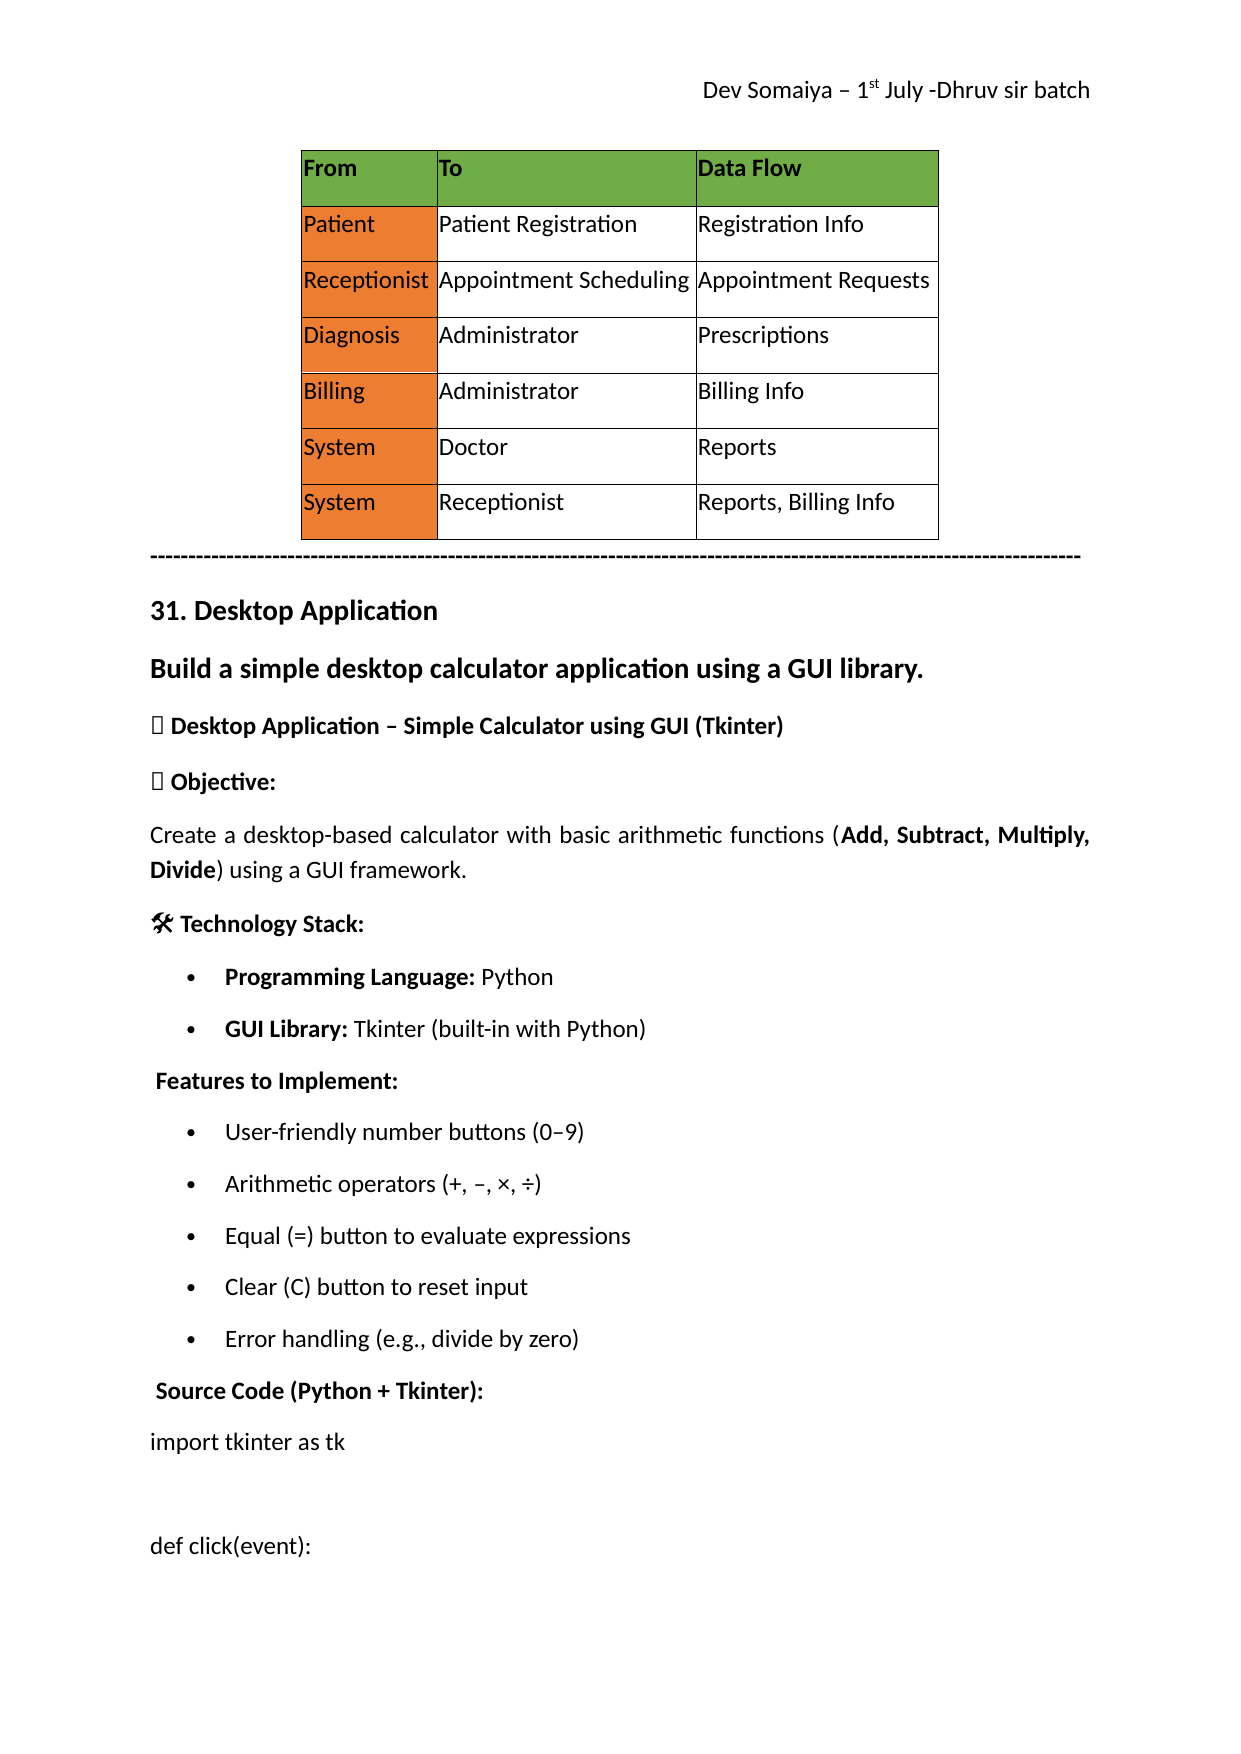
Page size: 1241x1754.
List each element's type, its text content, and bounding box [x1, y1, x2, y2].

text Source Code (Python + Tkinter): [150, 1375, 1090, 1405]
table_header From [302, 151, 437, 206]
table_cell Appointment Requests [697, 262, 938, 317]
list Equal (=) button to evaluate expressions [187, 1220, 1090, 1250]
text 31. Desktop Application [150, 592, 1090, 628]
text Features to Implement: [150, 1065, 1090, 1095]
text ✅ Objective: [150, 763, 1090, 797]
list Error handling (e.g., divide by zero) [187, 1323, 1090, 1354]
table_cell Patient Registration [438, 207, 696, 261]
text 🧮 Desktop Application – Simple Calculator using GUI (Tkinter) [150, 707, 1090, 741]
table_cell System [302, 485, 437, 539]
table_cell Reports [697, 429, 938, 484]
list GUI Library: Tkinter (built-in with Python) [187, 1013, 1090, 1044]
table_cell Administrator [438, 374, 696, 428]
list User-friendly number buttons (0–9) [187, 1116, 1090, 1147]
list Programming Language: Python [187, 961, 1090, 992]
list Arithmetic operators (+, –, ×, ÷) [187, 1168, 1090, 1199]
table_cell Receptionist [438, 485, 696, 539]
table_cell Billing [302, 374, 437, 428]
table_header Data Flow [697, 151, 938, 206]
table_cell Diagnosis [302, 318, 437, 372]
list Clear (C) button to reset input [187, 1271, 1090, 1302]
table_cell Registration Info [697, 207, 938, 261]
text def click(event): [150, 1530, 1090, 1560]
text Build a simple desktop calculator application using a GUI library. [150, 650, 1090, 685]
text import tkinter as tk [150, 1426, 1090, 1457]
text 🛠️ Technology Stack: [150, 906, 1090, 940]
table_cell System [302, 429, 437, 484]
table_cell Patient [302, 207, 437, 261]
table_cell Receptionist [302, 262, 437, 317]
table_header To [438, 151, 696, 206]
table_cell Prescriptions [697, 318, 938, 372]
table_cell Doctor [438, 429, 696, 484]
text -------------------------------------------------------------------------------------------------------------------------- [150, 540, 1090, 571]
table_cell Administrator [438, 318, 696, 372]
table_cell Billing Info [697, 374, 938, 428]
table_cell Reports, Billing Info [697, 485, 938, 539]
text Create a desktop-based calculator with basic arithmetic functions (Add, Subtract, Multiply, Divide) using a GUI framework. [150, 819, 1090, 884]
table_cell Appointment Scheduling [438, 262, 696, 317]
